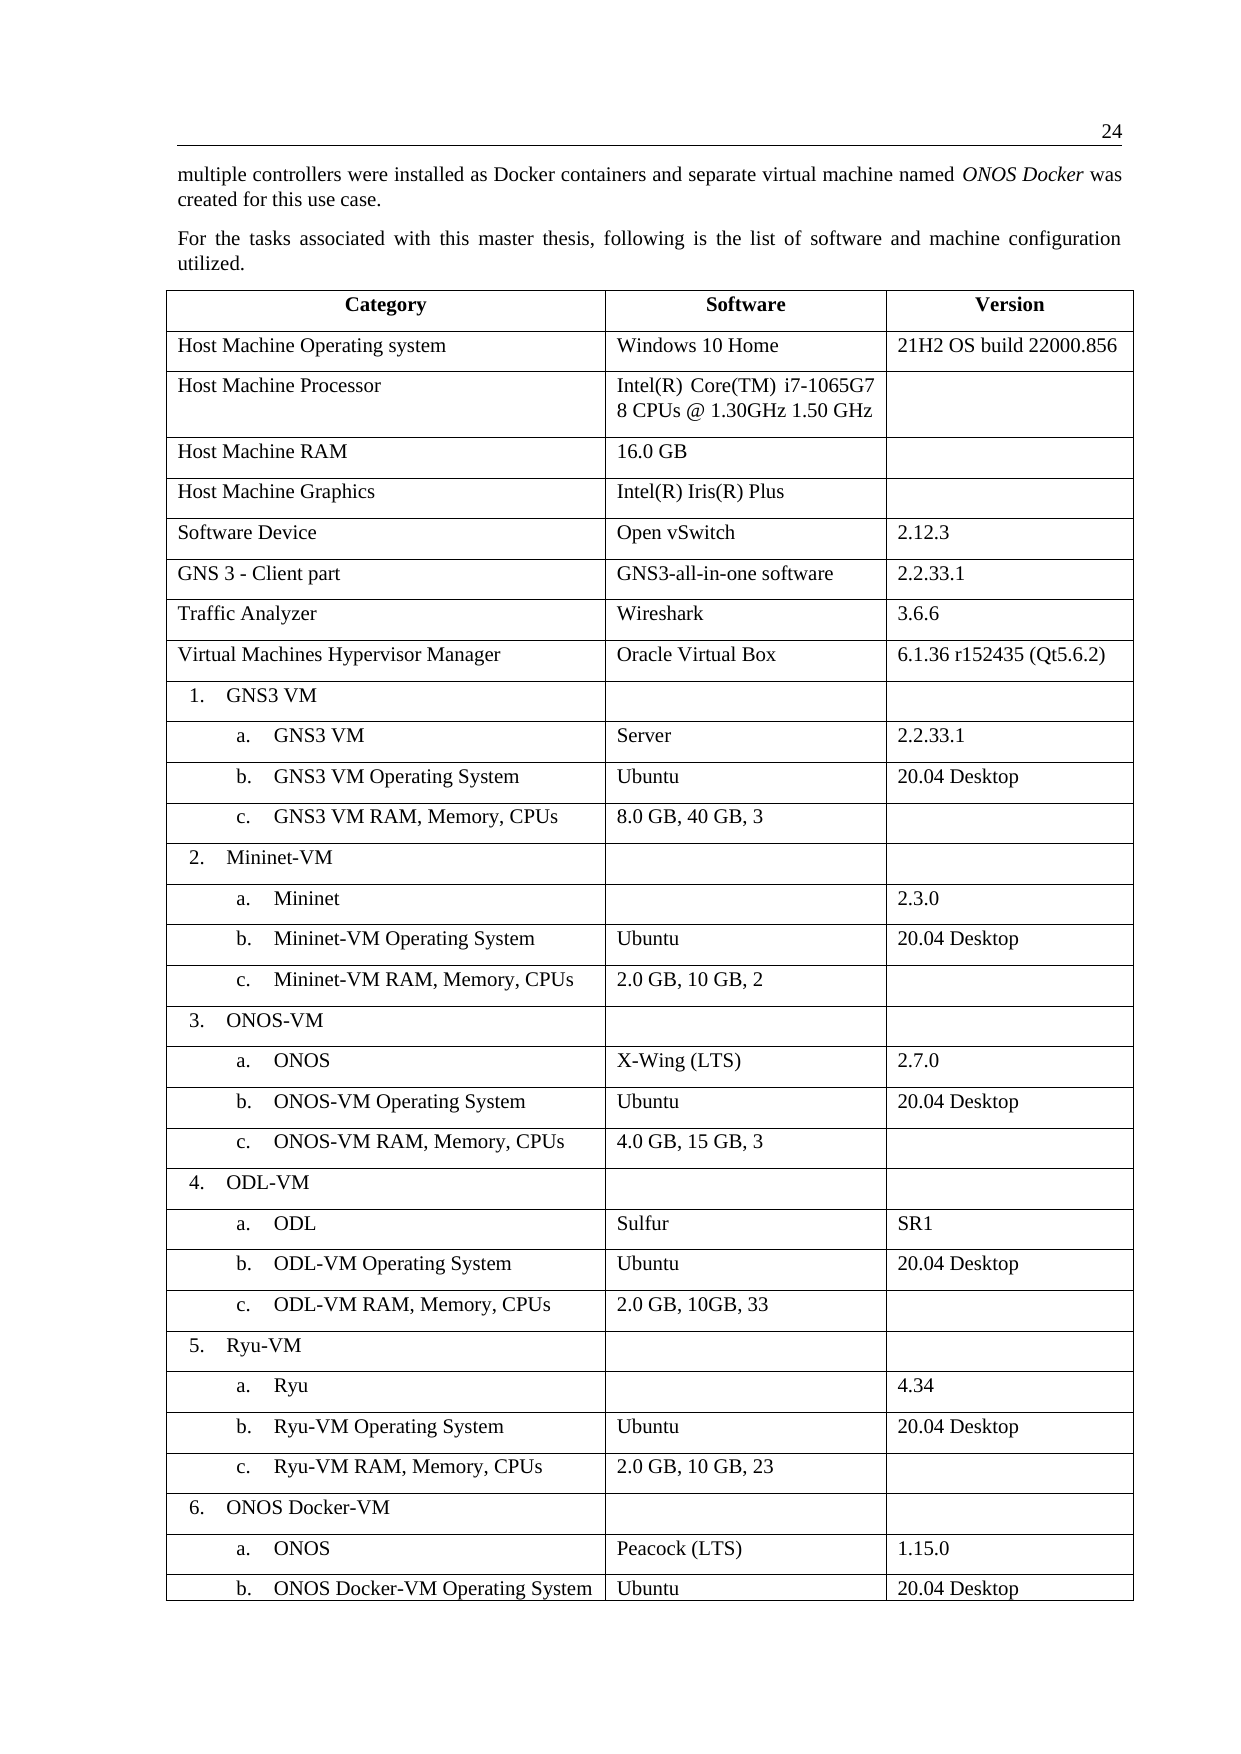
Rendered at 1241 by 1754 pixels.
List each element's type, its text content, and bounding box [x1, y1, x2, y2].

table_cell Ubuntu [606, 925, 886, 965]
table_cell 4.34 [887, 1372, 1133, 1412]
table_cell GNS3-all-in-one software [606, 560, 886, 599]
table_cell 16.0 GB [606, 438, 886, 477]
table_cell Ryu-VM RAM, Memory, CPUs [167, 1454, 605, 1493]
table_cell [887, 682, 1133, 721]
table_cell [887, 966, 1133, 1006]
table_cell 2.12.3 [887, 519, 1133, 559]
table_cell [887, 1169, 1133, 1209]
table_cell 20.04 Desktop [887, 763, 1133, 802]
table_cell 2.3.0 [887, 885, 1133, 924]
table_cell Ubuntu [606, 1413, 886, 1452]
table_cell Wireshark [606, 600, 886, 640]
table_cell 2.2.33.1 [887, 560, 1133, 599]
table_cell Mininet-VM Operating System [167, 925, 605, 965]
table_cell [606, 885, 886, 924]
table_cell 20.04 Desktop [887, 1413, 1133, 1452]
table_cell 6.1.36 r152435 (Qt5.6.2) [887, 641, 1133, 681]
table_header Category [167, 291, 605, 331]
table_cell Ryu [167, 1372, 605, 1412]
table_cell [887, 1332, 1133, 1371]
table_header Software [606, 291, 886, 331]
table_cell ONOS-VM RAM, Memory, CPUs [167, 1129, 605, 1168]
table_cell Host Machine Graphics [167, 479, 605, 518]
table_cell GNS3 VM [167, 682, 605, 721]
table_cell Sulfur [606, 1210, 886, 1249]
table_cell [606, 1169, 886, 1209]
table_cell 2.0 GB, 10 GB, 2 [606, 966, 886, 1006]
table_cell SR1 [887, 1210, 1133, 1249]
table_cell GNS3 VM [167, 722, 605, 762]
table_cell 2.0 GB, 10GB, 33 [606, 1291, 886, 1331]
table_cell [887, 438, 1133, 477]
table_cell ONOS [167, 1047, 605, 1087]
table_cell 20.04 Desktop [887, 1575, 1133, 1600]
table_cell [887, 1291, 1133, 1331]
table_cell 20.04 Desktop [887, 1088, 1133, 1127]
table_cell [606, 1372, 886, 1412]
table_cell [887, 1494, 1133, 1534]
table_cell ODL-VM Operating System [167, 1250, 605, 1290]
table_cell Host Machine Processor [167, 372, 605, 437]
table_cell Server [606, 722, 886, 762]
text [177, 161, 1122, 211]
table_cell 2.7.0 [887, 1047, 1133, 1087]
table_cell [887, 1007, 1133, 1046]
table_cell Ubuntu [606, 763, 886, 802]
table_cell 2.2.33.1 [887, 722, 1133, 762]
table_cell [606, 1494, 886, 1534]
table_cell Oracle Virtual Box [606, 641, 886, 681]
table_cell GNS3 VM RAM, Memory, CPUs [167, 804, 605, 843]
table_cell 4.0 GB, 15 GB, 3 [606, 1129, 886, 1168]
table_cell Host Machine Operating system [167, 332, 605, 371]
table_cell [167, 1575, 605, 1600]
table_cell ONOS Docker-VM [167, 1494, 605, 1534]
table_cell ONOS-VM Operating System [167, 1088, 605, 1127]
table_cell ODL-VM [167, 1169, 605, 1209]
table_cell 8.0 GB, 40 GB, 3 [606, 804, 886, 843]
table_cell [887, 804, 1133, 843]
table_cell [887, 844, 1133, 884]
table_cell Ryu-VM Operating System [167, 1413, 605, 1452]
table_cell 20.04 Desktop [887, 1250, 1133, 1290]
table_cell 20.04 Desktop [887, 925, 1133, 965]
table_cell Intel(R) Iris(R) Plus [606, 479, 886, 518]
table_cell Virtual Machines Hypervisor Manager [167, 641, 605, 681]
table_cell [606, 844, 886, 884]
table_cell GNS3 VM Operating System [167, 763, 605, 802]
table_cell X-Wing (LTS) [606, 1047, 886, 1087]
table_cell Open vSwitch [606, 519, 886, 559]
table_cell 3.6.6 [887, 600, 1133, 640]
table_header Version [887, 291, 1133, 331]
table_cell Software Device [167, 519, 605, 559]
table_cell 2.0 GB, 10 GB, 23 [606, 1454, 886, 1493]
table_cell Ubuntu [606, 1088, 886, 1127]
table_cell Peacock (LTS) [606, 1535, 886, 1574]
table_cell ONOS [167, 1535, 605, 1574]
table_cell Ubuntu [606, 1575, 886, 1600]
table_cell ODL [167, 1210, 605, 1249]
table_cell Ryu-VM [167, 1332, 605, 1371]
table_cell Intel(R) Core(TM) i7-1065G7 8 CPUs @ 1.30GHz 1.50 GHz [606, 372, 886, 437]
table_cell GNS 3 - Client part [167, 560, 605, 599]
table_cell [606, 1007, 886, 1046]
table_cell 1.15.0 [887, 1535, 1133, 1574]
table_cell 21H2 OS build 22000.856 [887, 332, 1133, 371]
table_cell [887, 479, 1133, 518]
table_cell Host Machine RAM [167, 438, 605, 477]
table_cell Mininet-VM RAM, Memory, CPUs [167, 966, 605, 1006]
table_cell Traffic Analyzer [167, 600, 605, 640]
table_cell [606, 1332, 886, 1371]
table_cell ONOS-VM [167, 1007, 605, 1046]
table_cell ODL-VM RAM, Memory, CPUs [167, 1291, 605, 1331]
table_cell Windows 10 Home [606, 332, 886, 371]
table_cell Mininet-VM [167, 844, 605, 884]
table_cell [887, 1129, 1133, 1168]
table_cell [887, 1454, 1133, 1493]
table_cell [606, 682, 886, 721]
table_cell [887, 372, 1133, 437]
table_cell Ubuntu [606, 1250, 886, 1290]
text For the tasks associated with this master thesis, following is the list of software and machine configuration utilized. [177, 225, 1122, 275]
table_cell Mininet [167, 885, 605, 924]
